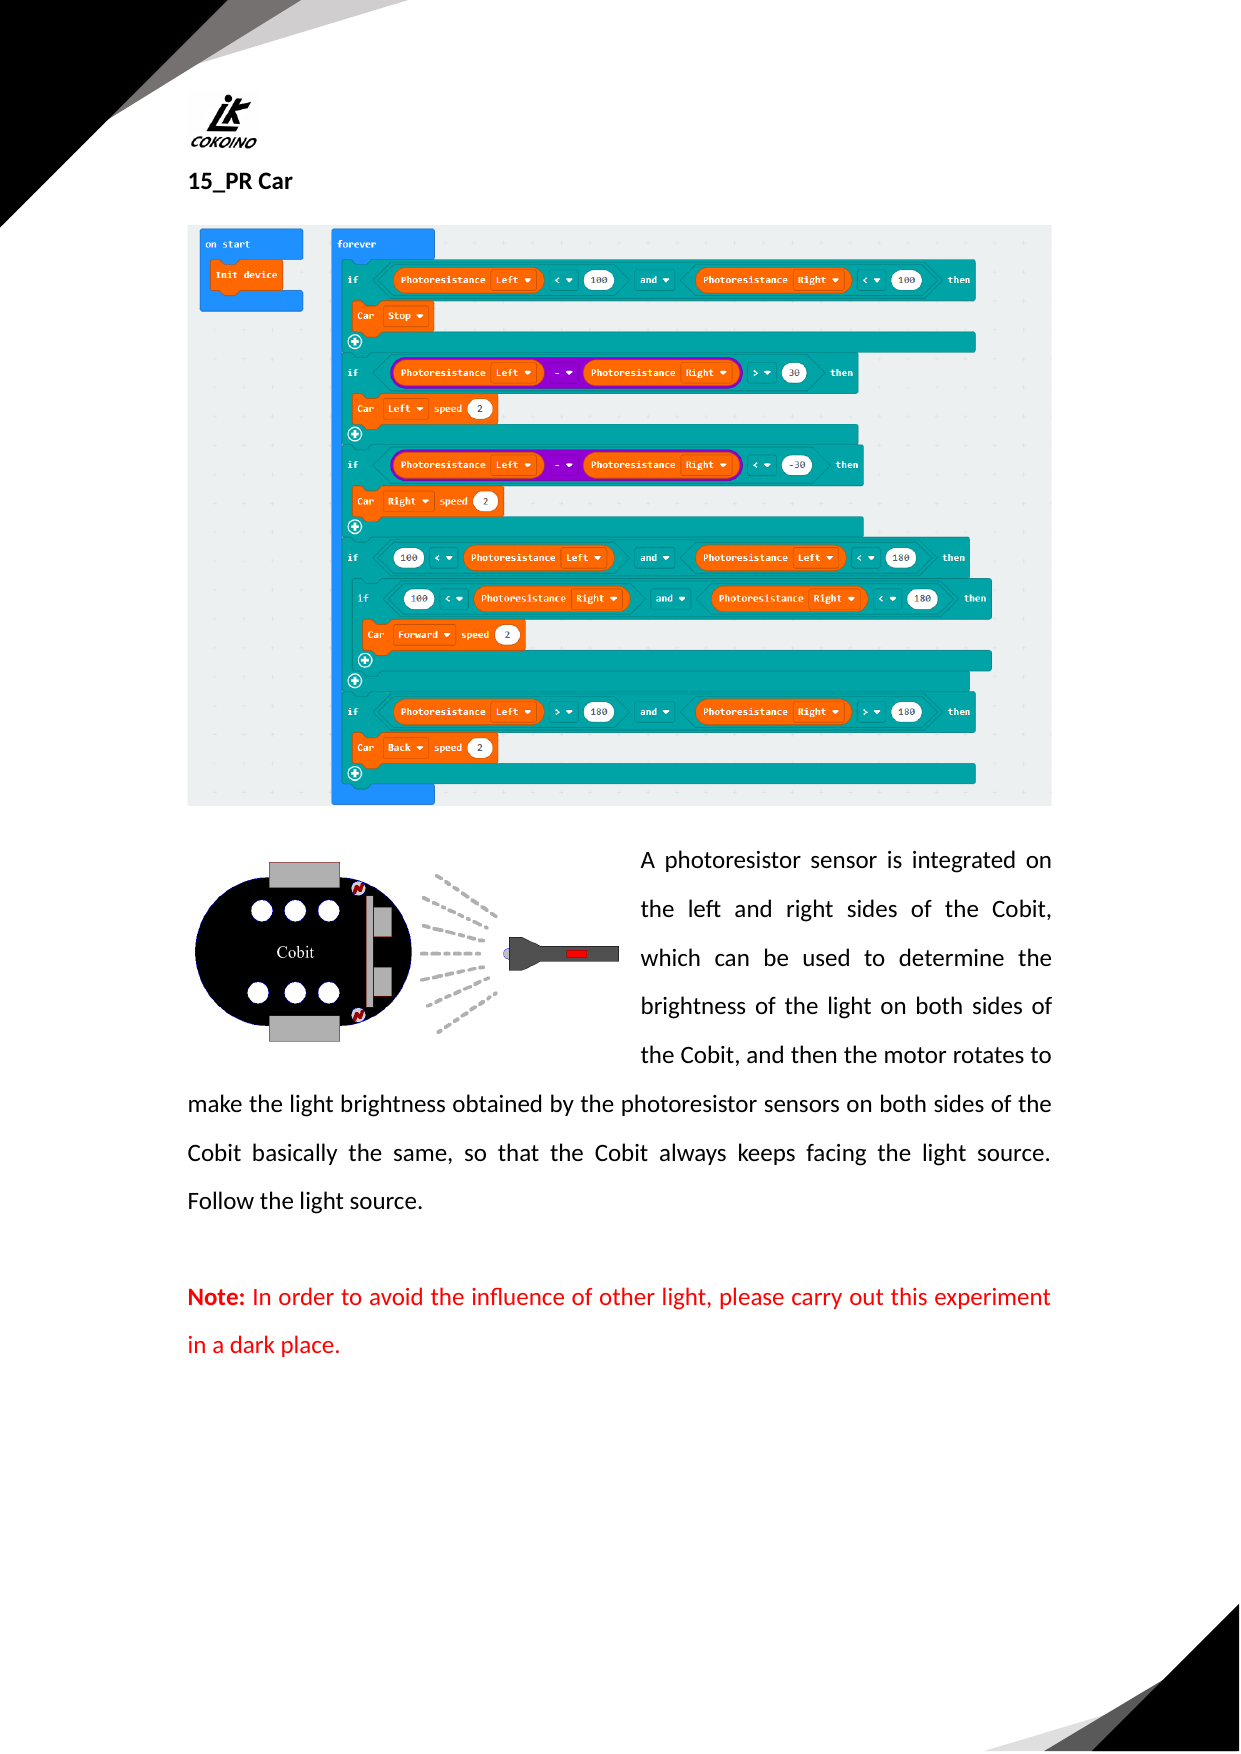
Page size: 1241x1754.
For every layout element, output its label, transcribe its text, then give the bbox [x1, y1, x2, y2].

subtitle 15_PR Car [187, 164, 1053, 197]
picture [192, 860, 622, 1044]
picture [187, 90, 259, 153]
text Note: In order to avoid the influence of other light, please carry out this experiment in a dark place. [187, 1280, 1053, 1361]
text A photoresistor sensor is integrated on the left and right sides of the Cobit, which can be used to determine the brightness of the light on both sides of the Cobit, and then the motor rotates to make the light brightness obtained by the photoresistor sensors on both sides of the Cobit basically the same, so that the Cobit always keeps facing the light source. Follow the light source. [187, 843, 1053, 1217]
picture [187, 225, 1052, 806]
